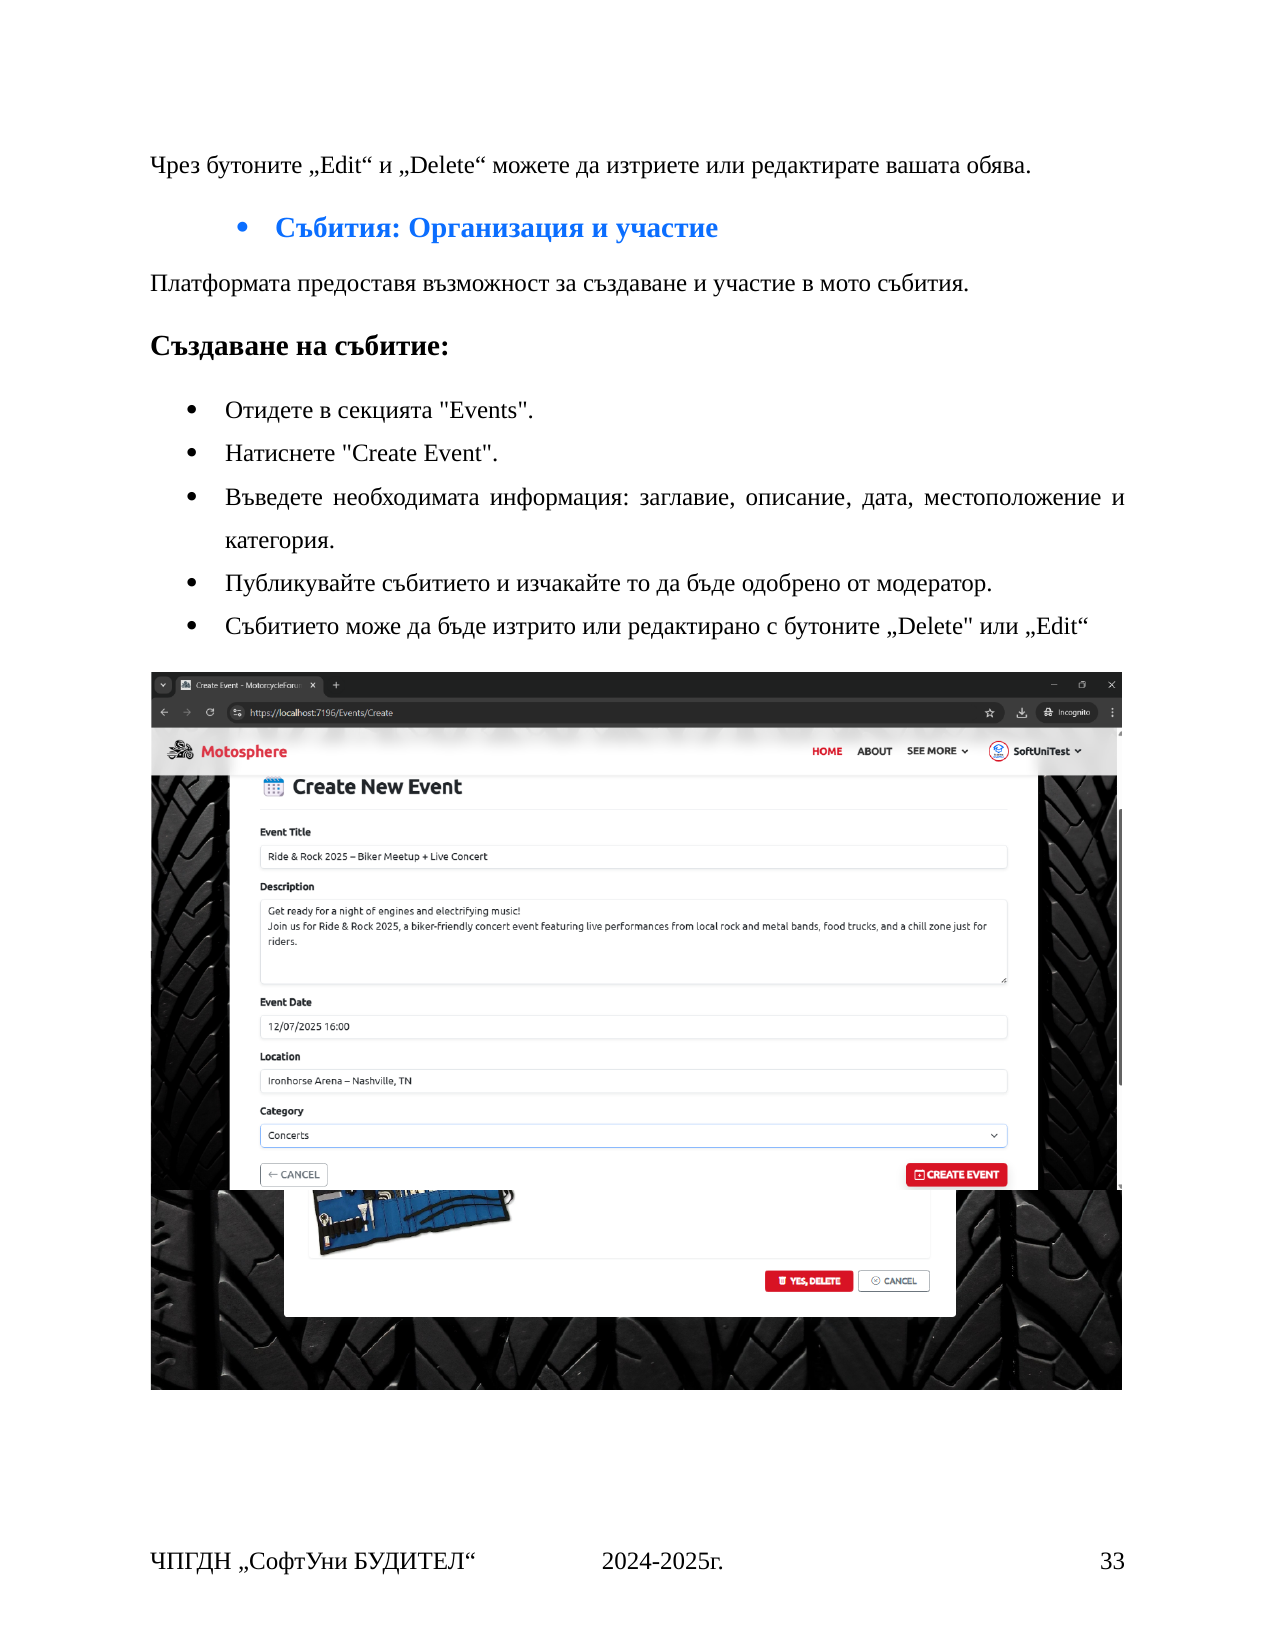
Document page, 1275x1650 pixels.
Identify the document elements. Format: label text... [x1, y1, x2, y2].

list Събитието може да бъде изтрито или редактирано с бутоните „Delete" или „Edit“ [187, 611, 1125, 640]
list Натиснете "Create Event". [187, 438, 1125, 467]
list Въведете необходимата информация: заглавие, описание, дата, местоположение и категория. [187, 482, 1125, 553]
text Създаване на събитие: [150, 328, 1125, 362]
picture [150, 672, 1122, 1389]
text Чрез бутоните „Edit“ и „Delete“ можете да изтриете или редактирате вашата обява. [150, 150, 1125, 179]
list Публикувайте събитието и изчакайте то да бъде одобрено от модератор. [187, 568, 1125, 597]
list Отидете в секцията "Events". [187, 395, 1125, 424]
text Платформата предоставя възможност за създаване и участие в мото събития. [150, 268, 1125, 297]
subtitle Събития: Организация и участие [237, 210, 1125, 243]
